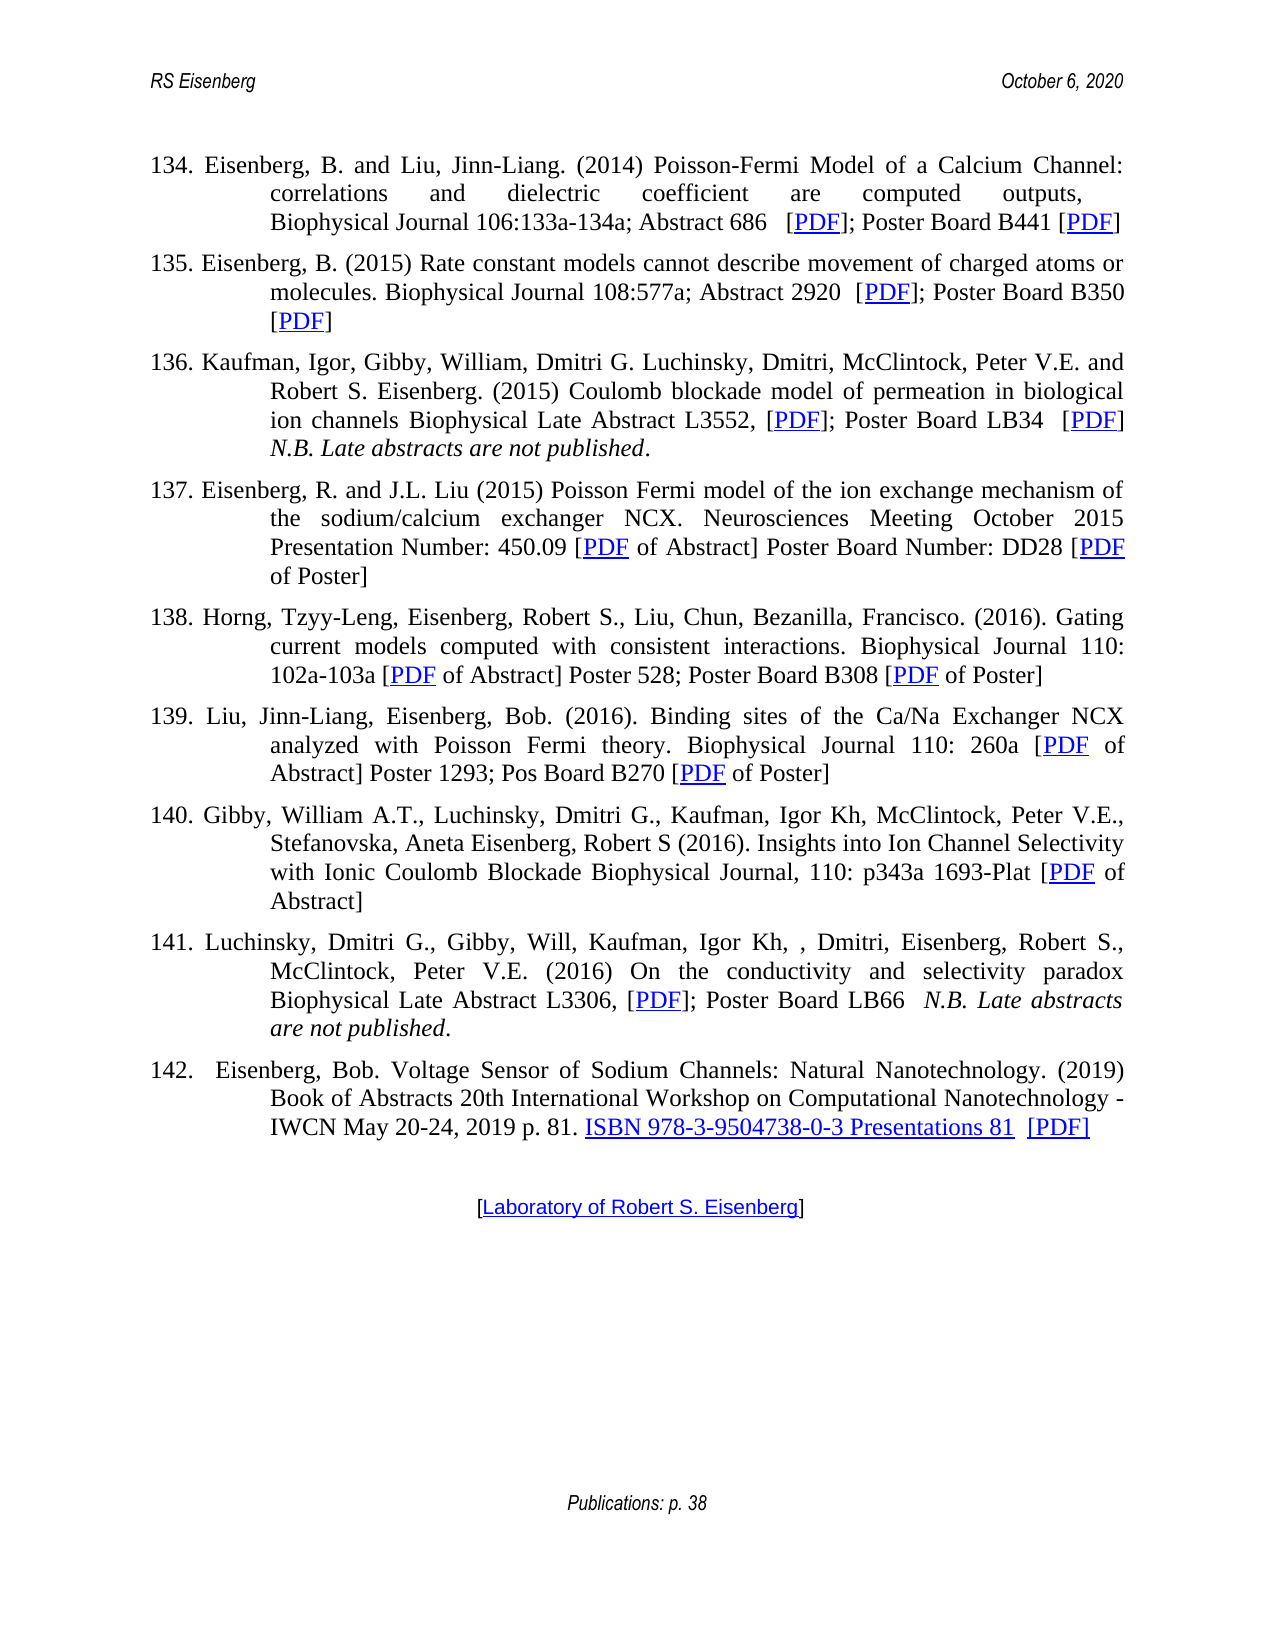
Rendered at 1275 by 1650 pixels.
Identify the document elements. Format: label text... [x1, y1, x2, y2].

text 139. Liu, Jinn-Liang, Eisenberg, Bob. (2016). Binding sites of the Ca/Na Exchanger NCX analyzed with Poisson Fermi theory. Biophysical Journal 110: 260a [PDF of Abstract] Poster 1293; Pos Board B270 [PDF of Poster] [150, 701, 1125, 787]
text 135. Eisenberg, B. (2015) Rate constant models cannot describe movement of charged atoms or molecules. Biophysical Journal 108:577a; Abstract 2920 [PDF]; Poster Board B350 [PDF] [150, 248, 1125, 335]
text 136. Kaufman, Igor, Gibby, William, Dmitri G. Luchinsky, Dmitri, McClintock, Peter V.E. and Robert S. Eisenberg. (2015) Coulomb blockade model of permeation in biological ion channels Biophysical Late Abstract L3552, [PDF]; Poster Board LB34 [PDF] N.B. Late abstracts are not published. [150, 347, 1125, 462]
text 137. Eisenberg, R. and J.L. Liu (2015) Poisson Fermi model of the ion exchange mechanism of the sodium/calcium exchanger NCX. Neurosciences Meeting October 2015 Presentation Number: 450.09 [PDF of Abstract] Poster Board Number: DD28 [PDF of Poster] [150, 475, 1125, 590]
text 134. Eisenberg, B. and Liu, Jinn-Liang. (2014) Poisson-Fermi Model of a Calcium Channel: correlations and dielectric coefficient are computed outputs, Biophysical Journal 106:133a-134a; Abstract 686 [PDF]; Poster Board B441 [PDF] [150, 150, 1125, 236]
text [Laboratory of Robert S. Eisenberg] [150, 1195, 1125, 1219]
text 140. Gibby, William A.T., Luchinsky, Dmitri G., Kaufman, Igor Kh, McClintock, Peter V.E., Stefanovska, Aneta Eisenberg, Robert S (2016). Insights into Ion Channel Selectivity with Ionic Coulomb Blockade Biophysical Journal, 110: p343a 1693-Plat [PDF of Abstract] [150, 800, 1125, 915]
text 142. Eisenberg, Bob. Voltage Sensor of Sodium Channels: Natural Nanotechnology. (2019) Book of Abstracts 20th International Workshop on Computational Nanotechnology - IWCN May 20-24, 2019 p. 81. ISBN 978-3-9504738-0-3 Presentations 81 [PDF] [150, 1055, 1125, 1141]
text 138. Horng, Tzyy-Leng, Eisenberg, Robert S., Liu, Chun, Bezanilla, Francisco. (2016). Gating current models computed with consistent interactions. Biophysical Journal 110: 102a-103a [PDF of Abstract] Poster 528; Poster Board B308 [PDF of Poster] [150, 602, 1125, 688]
text 141. Luchinsky, Dmitri G., Gibby, Will, Kaufman, Igor Kh, , Dmitri, Eisenberg, Robert S., McClintock, Peter V.E. (2016) On the conductivity and selectivity paradox Biophysical Late Abstract L3306, [PDF]; Poster Board LB66 N.B. Late abstracts are not published. [150, 927, 1125, 1042]
